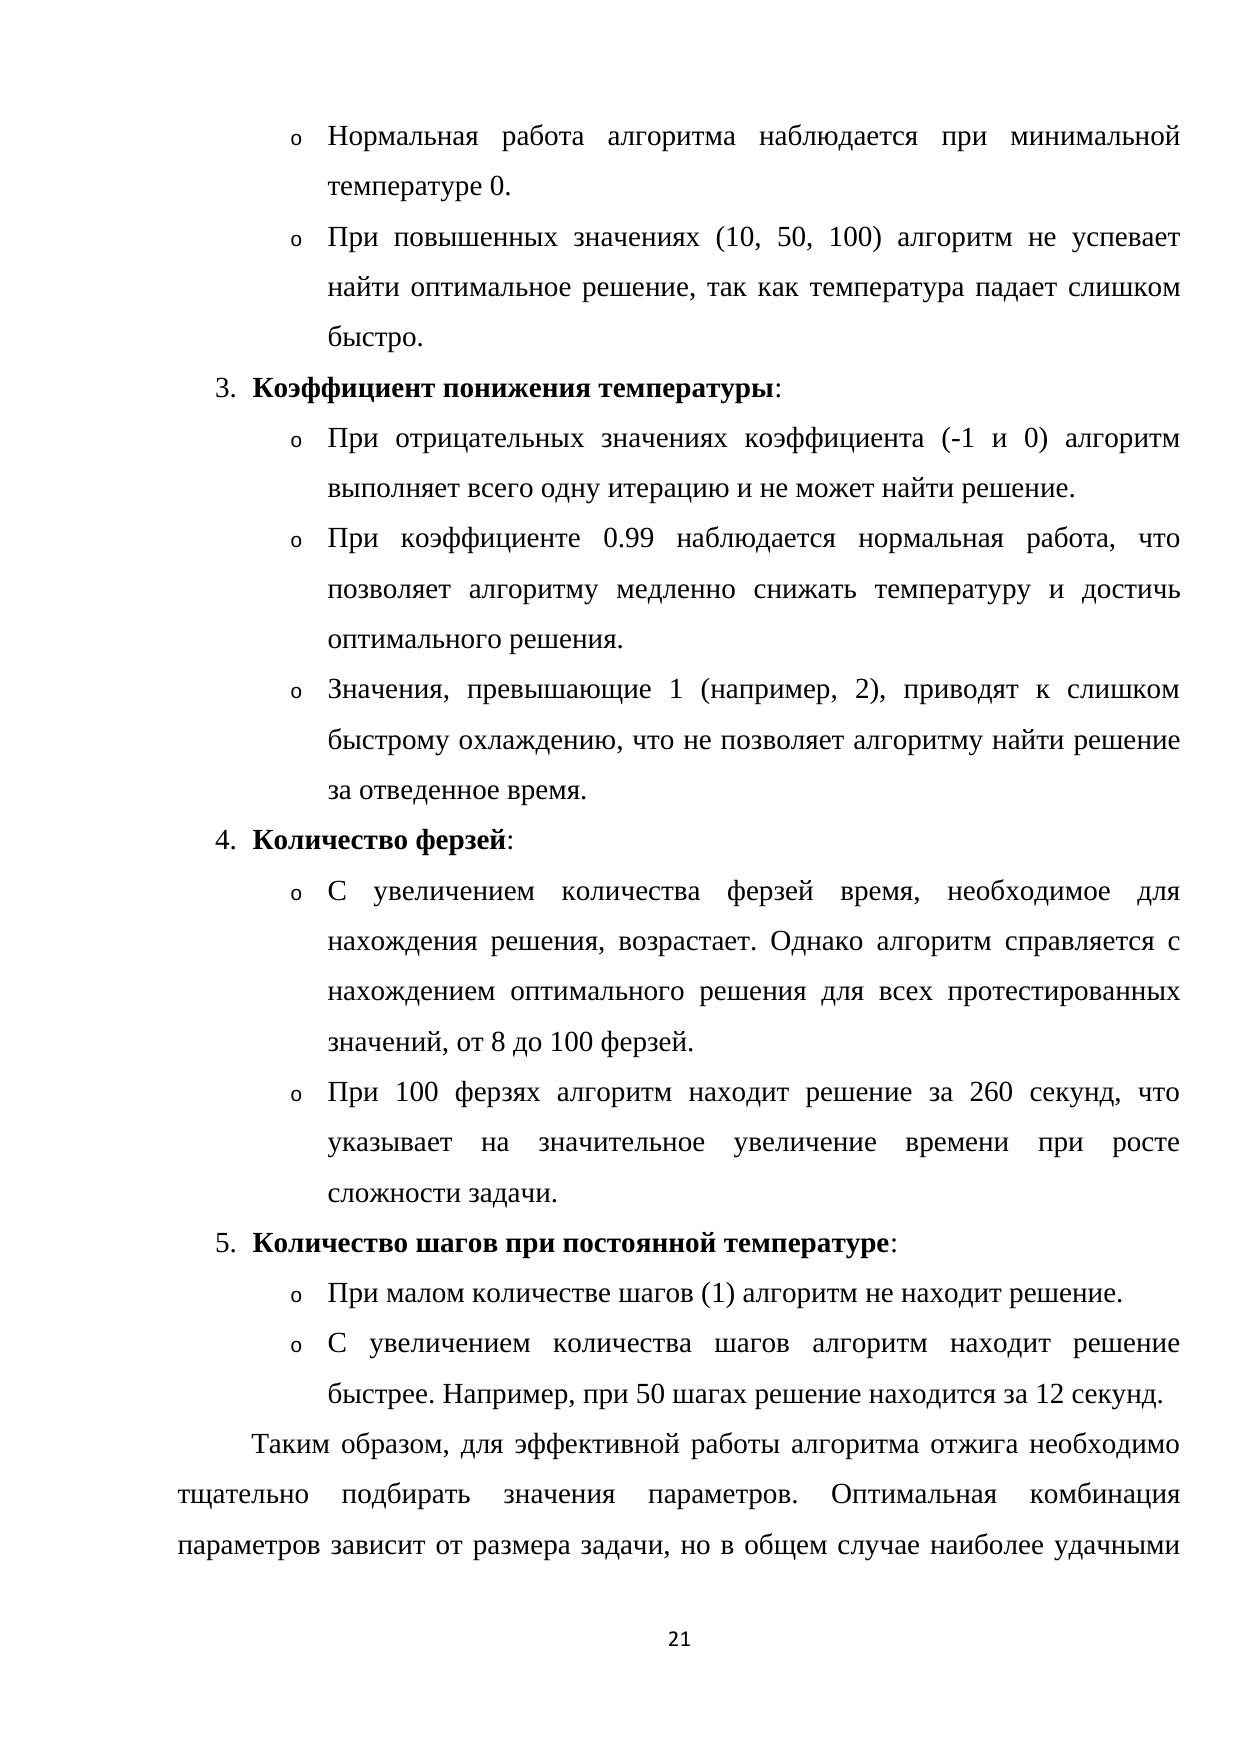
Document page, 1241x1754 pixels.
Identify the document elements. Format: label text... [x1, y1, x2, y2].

list При коэффициенте 0.99 наблюдается нормальная работа, что позволяет алгоритму медленно снижать температуру и достичь оптимального решения. [290, 521, 1181, 655]
list Количество ферзей: [215, 822, 1181, 856]
list С увеличением количества шагов алгоритм находит решение быстрее. Например, при 50 шагах решение находится за 12 секунд. [290, 1326, 1181, 1409]
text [177, 1426, 1181, 1560]
list Значения, превышающие 1 (например, 2), приводят к слишком быстрому охлаждению, что не позволяет алгоритму найти решение за отведенное время. [290, 672, 1181, 806]
list При 100 ферзях алгоритм находит решение за 260 секунд, что указывает на значительное увеличение времени при росте сложности задачи. [290, 1074, 1181, 1208]
list При малом количестве шагов (1) алгоритм не находит решение. [290, 1275, 1181, 1309]
list С увеличением количества ферзей время, необходимое для нахождения решения, возрастает. Однако алгоритм справляется с нахождением оптимального решения для всех протестированных значений, от 8 до 100 ферзей. [290, 873, 1181, 1057]
list При отрицательных значениях коэффициента (-1 и 0) алгоритм выполняет всего одну итерацию и не может найти решение. [290, 420, 1181, 504]
list Коэффициент понижения температуры: [215, 370, 1181, 403]
list Количество шагов при постоянной температуре: [215, 1225, 1181, 1258]
list Нормальная работа алгоритма наблюдается при минимальной температуре 0. [290, 118, 1181, 202]
list При повышенных значениях (10, 50, 100) алгоритм не успевает найти оптимальное решение, так как температура падает слишком быстро. [290, 219, 1181, 353]
